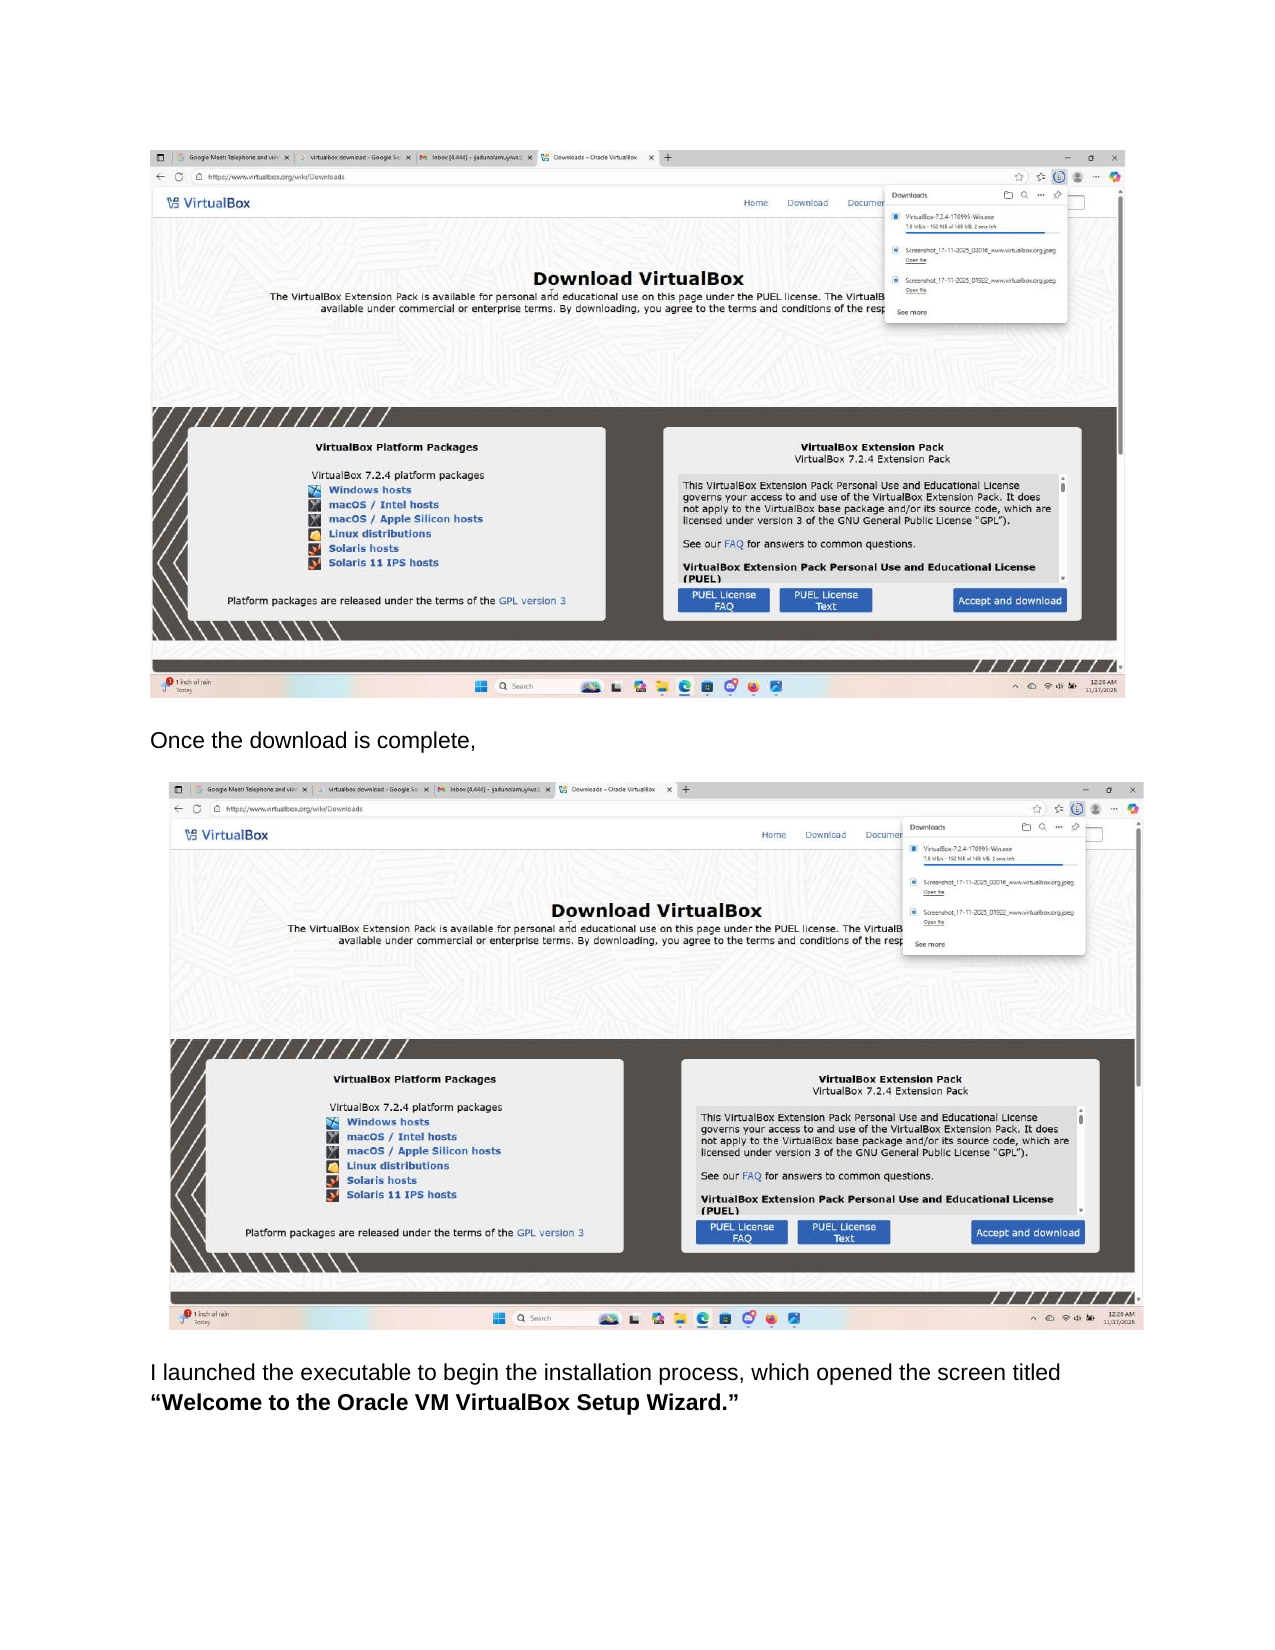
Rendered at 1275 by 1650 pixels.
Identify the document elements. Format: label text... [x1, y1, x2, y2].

picture [168, 782, 1144, 1330]
text I launched the executable to begin the installation process, which opened the screen titled “Welcome to the Oracle VM VirtualBox Setup Wizard.” [150, 1359, 1125, 1415]
picture [150, 150, 1125, 698]
text Once the download is complete, [150, 727, 1125, 753]
